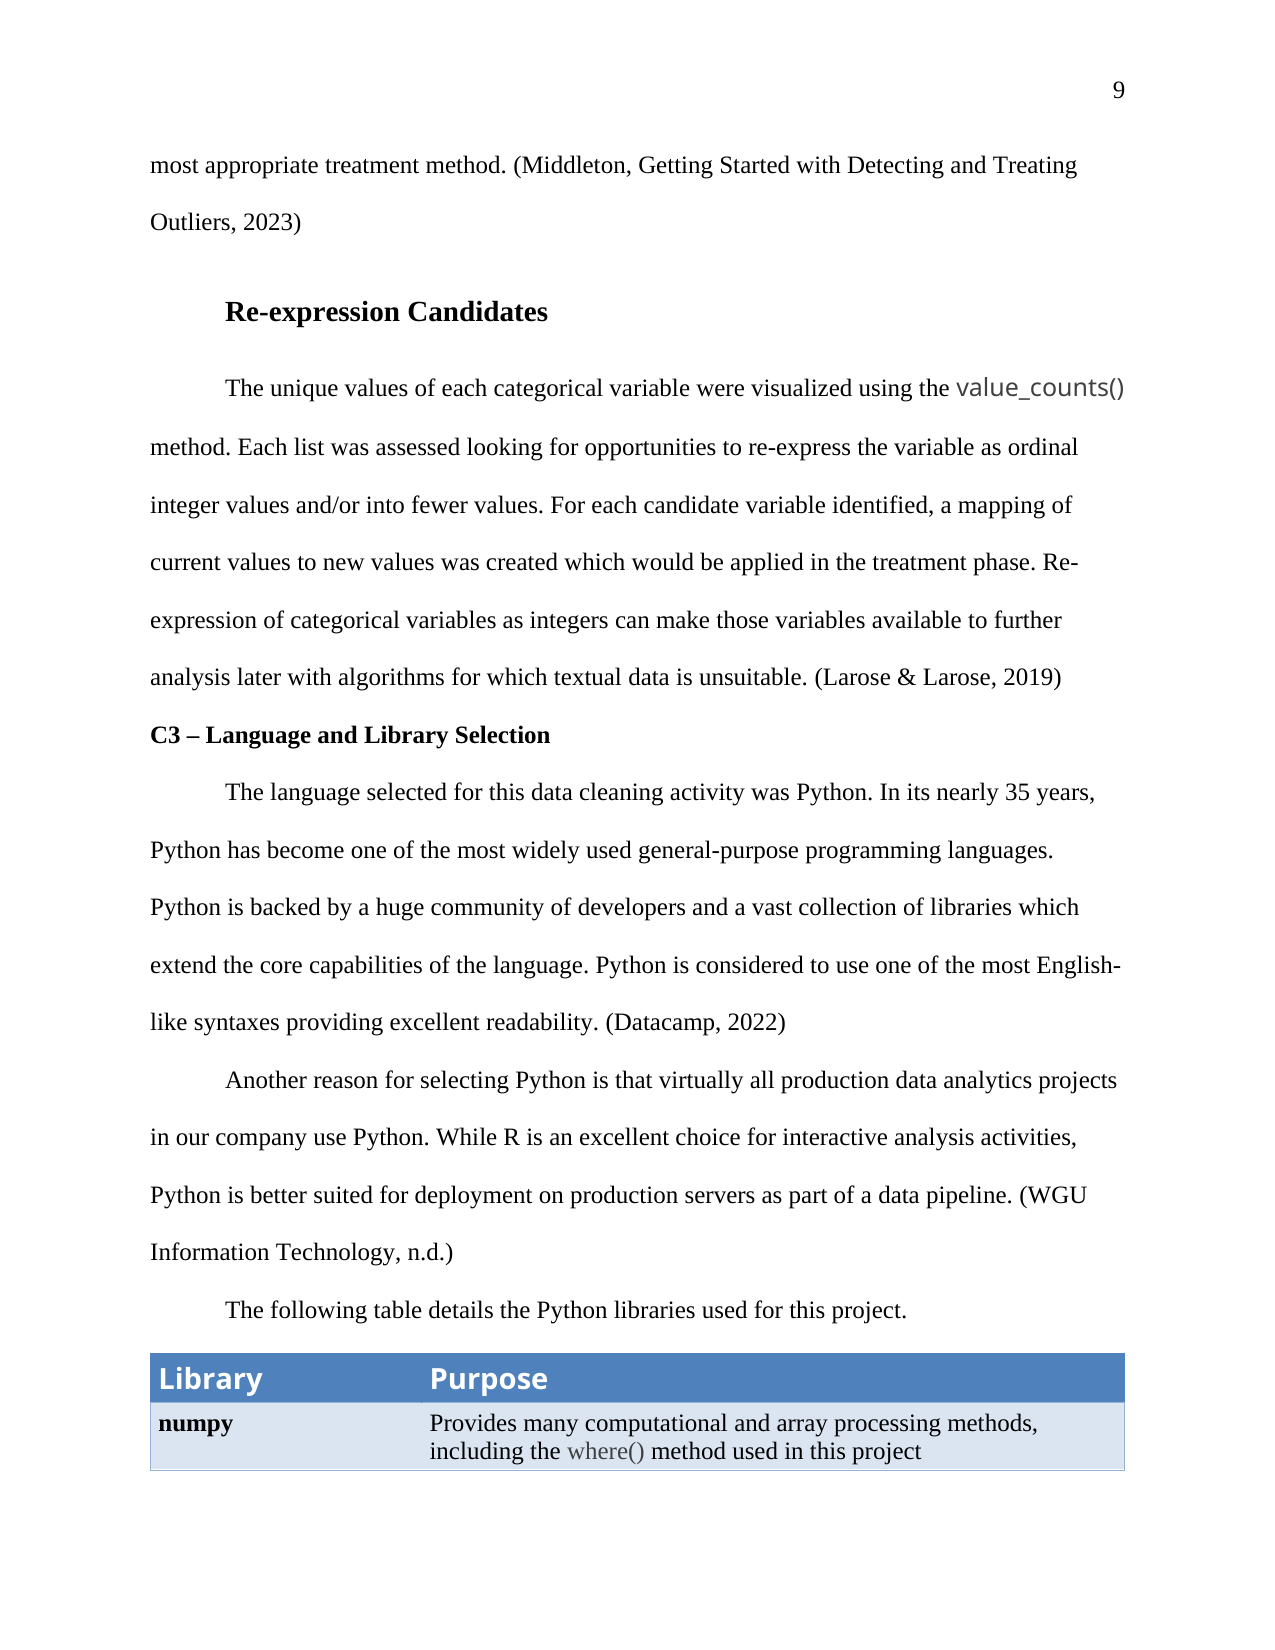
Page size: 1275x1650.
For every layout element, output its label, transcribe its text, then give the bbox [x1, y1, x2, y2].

table_header Purpose [422, 1354, 1124, 1402]
text The following table details the Python libraries used for this project. [150, 1295, 1125, 1324]
text Another reason for selecting Python is that virtually all production data analytics projects in our company use Python. While R is an excellent choice for interactive analysis activities, Python is better suited for deployment on production servers as part of a data pipeline. [150, 1065, 1125, 1266]
table_cell Provides many computational and array processing methods, including the where() method used in this project [422, 1403, 1124, 1469]
table_header Library [151, 1354, 421, 1402]
subtitle C3 – Language and Library Selection [150, 720, 1125, 749]
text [150, 150, 1125, 236]
subtitle Re-expression Candidates [150, 294, 1125, 328]
table_cell numpy [151, 1403, 422, 1469]
text The language selected for this data cleaning activity was Python. In its nearly 35 years, Python has become one of the most widely used general-purpose programming languages. Python is backed by a huge community of developers and a vast collection of libraries which extend the core capabilities of the language. Python is considered to use one of the most English-like syntaxes providing excellent readability. [150, 777, 1125, 1036]
text The unique values of each categorical variable were visualized using the value_counts() method. Each list was assessed looking for opportunities to re-express the variable as ordinal integer values and/or into fewer values. For each candidate variable identified, a mapping of current values to new values was created which would be applied in the treatment phase. Re-expression of categorical variables as integers can make those variables available to further analysis later with algorithms for which textual data is unsuitable. [150, 369, 1125, 691]
